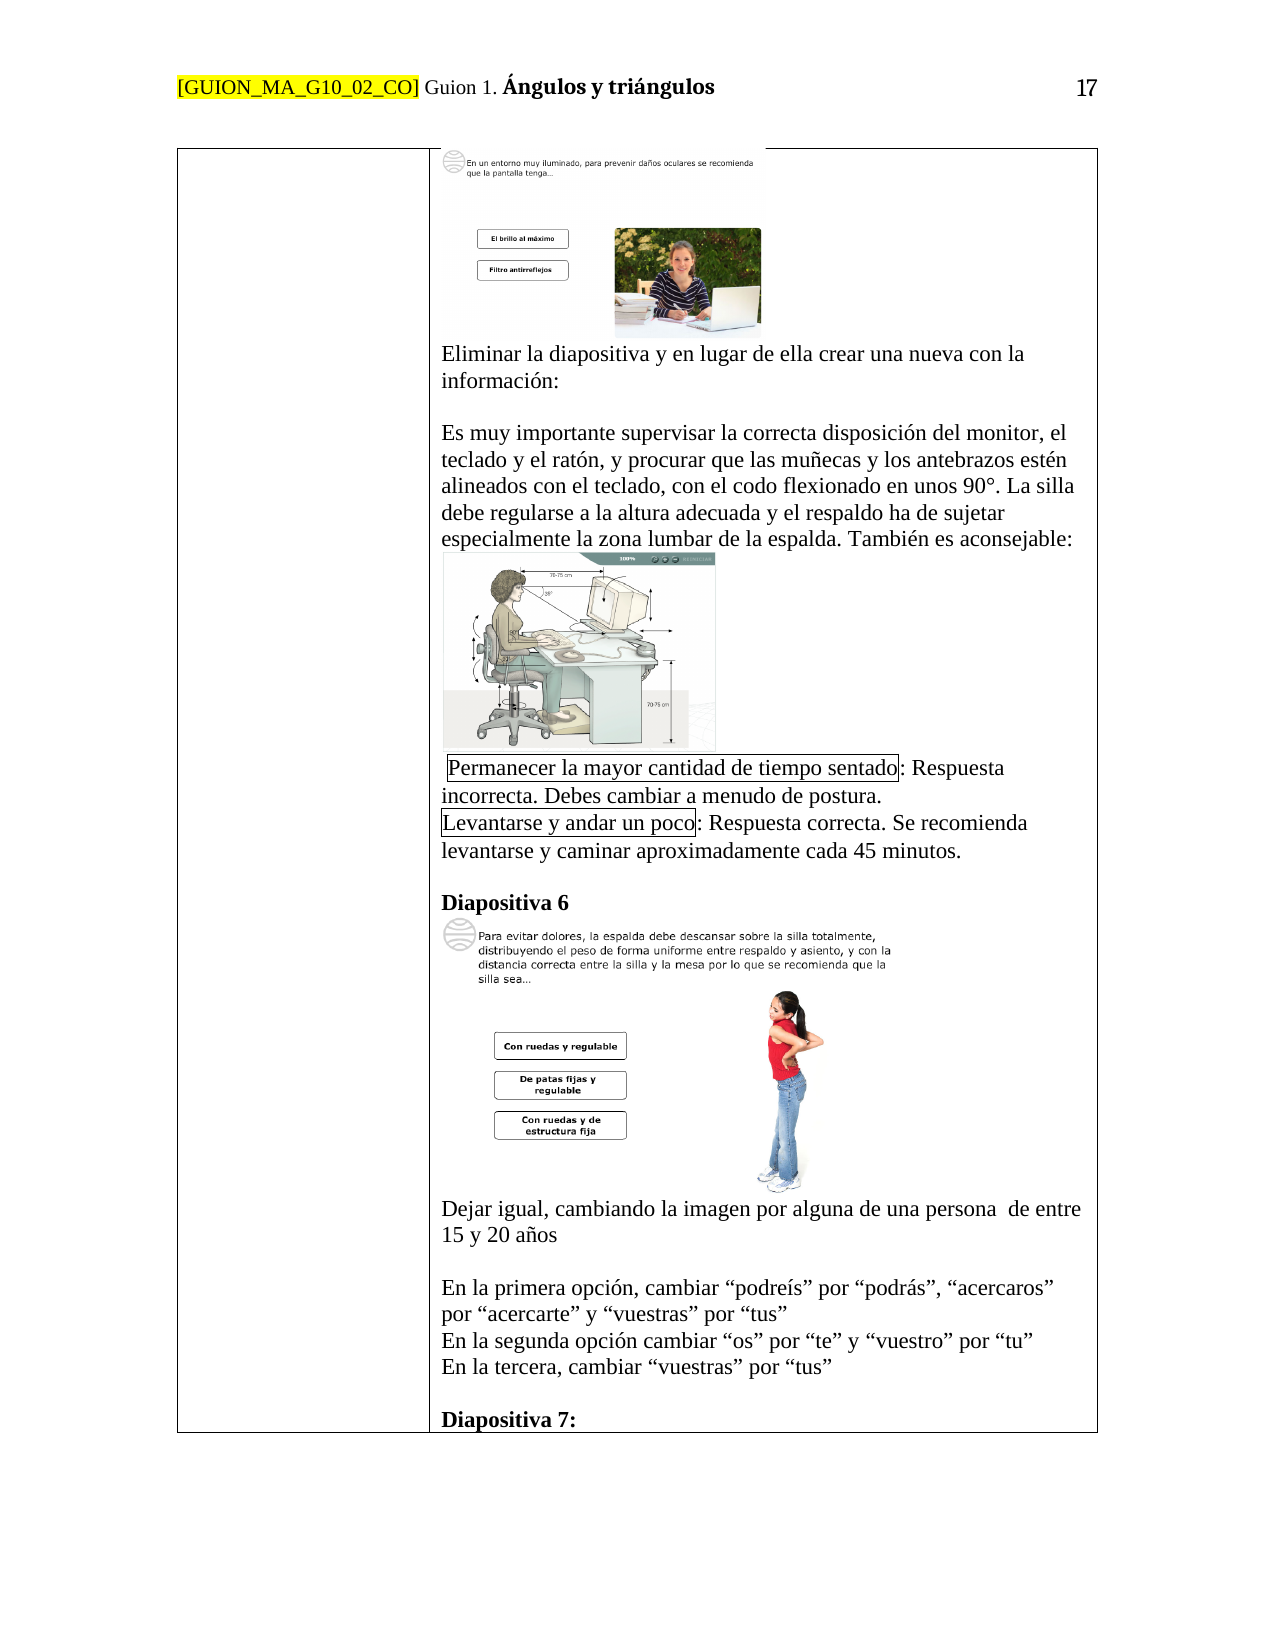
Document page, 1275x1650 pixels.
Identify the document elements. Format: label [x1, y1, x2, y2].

table_cell [178, 149, 429, 1432]
picture [441, 148, 766, 341]
table_cell [430, 149, 1097, 1432]
picture [441, 551, 718, 754]
picture [441, 915, 895, 1195]
